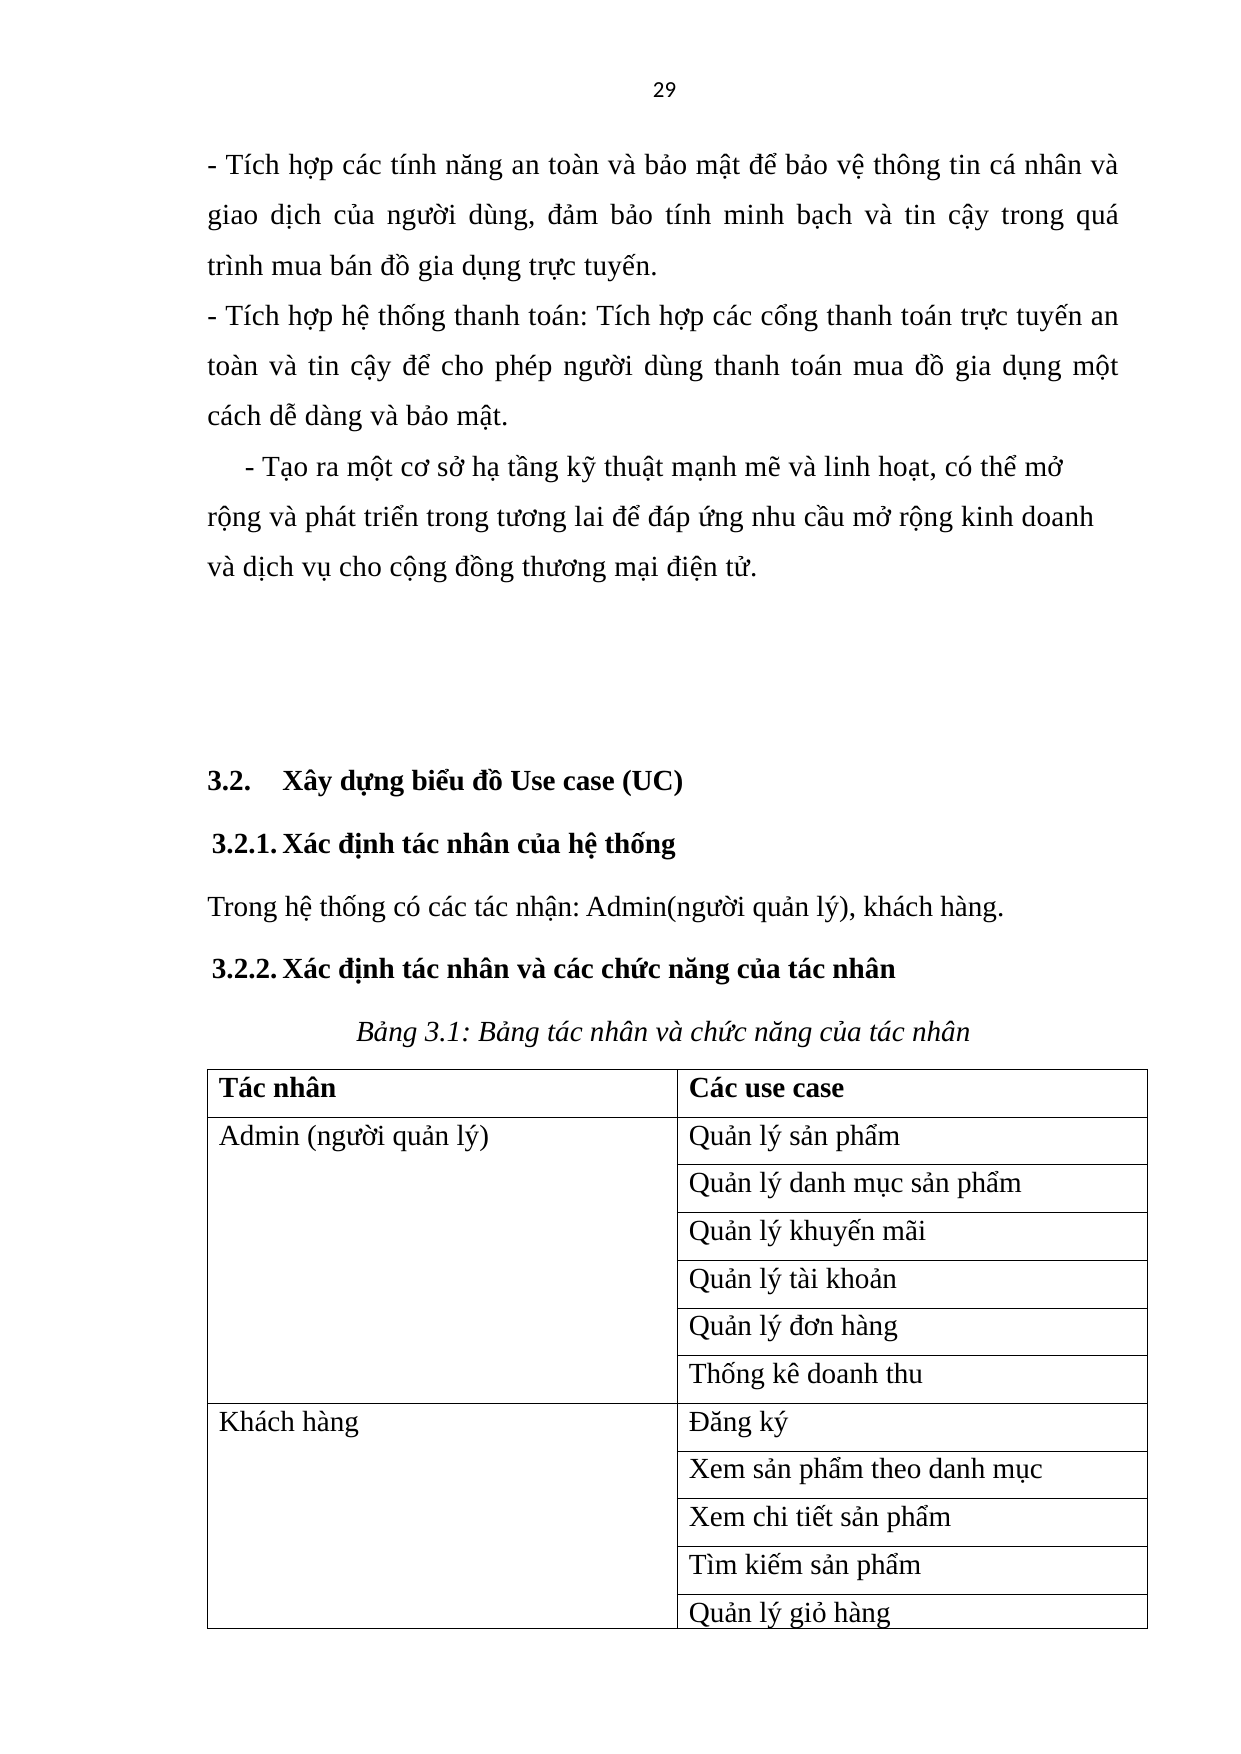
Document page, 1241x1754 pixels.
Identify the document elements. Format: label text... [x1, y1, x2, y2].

text - Tích hợp các tính năng an toàn và bảo mật để bảo vệ thông tin cá nhân và giao dịch của người dùng, đảm bảo tính minh bạch và tin cậy trong quá trình mua bán đồ gia dụng trực tuyến. [207, 147, 1122, 281]
table_header Các use case [678, 1070, 1147, 1117]
subtitle Xây dựng biểu đồ Use case (UC) [207, 763, 1122, 797]
text Bảng 3.1: Bảng tác nhân và chức năng của tác nhân [207, 1014, 1122, 1048]
table_cell Xem chi tiết sản phẩm [678, 1499, 1147, 1546]
table_cell Đăng ký [678, 1404, 1147, 1451]
text - Tích hợp hệ thống thanh toán: Tích hợp các cổng thanh toán trực tuyến an toàn và tin cậy để cho phép người dùng thanh toán mua đồ gia dụng một cách dễ dàng và bảo mật. [207, 298, 1122, 432]
table_cell Quản lý sản phẩm [678, 1118, 1147, 1164]
text - Tạo ra một cơ sở hạ tầng kỹ thuật mạnh mẽ và linh hoạt, có thể mở rộng và phát triển trong tương lai để đáp ứng nhu cầu mở rộng kinh doanh và dịch vụ cho cộng đồng thương mại điện tử. [207, 449, 1122, 583]
table_cell Khách hàng [208, 1404, 677, 1628]
subtitle Xác định tác nhân và các chức năng của tác nhân [244, 952, 1122, 985]
subtitle Xác định tác nhân của hệ thống [244, 826, 1122, 859]
table_cell Admin (người quản lý) [208, 1118, 677, 1403]
table_cell Quản lý danh mục sản phẩm [678, 1165, 1147, 1212]
table_cell Thống kê doanh thu [678, 1356, 1147, 1403]
table_cell Quản lý giỏ hàng [678, 1595, 1147, 1628]
text Trong hệ thống có các tác nhận: Admin(người quản lý), khách hàng. [207, 889, 1122, 922]
table_header Tác nhân [208, 1070, 677, 1117]
table_cell Xem sản phẩm theo danh mục [678, 1452, 1147, 1498]
table_cell Quản lý tài khoản [678, 1261, 1147, 1307]
table_cell Quản lý đơn hàng [678, 1309, 1147, 1355]
table_cell Tìm kiếm sản phẩm [678, 1547, 1147, 1594]
table_cell Quản lý khuyến mãi [678, 1213, 1147, 1260]
